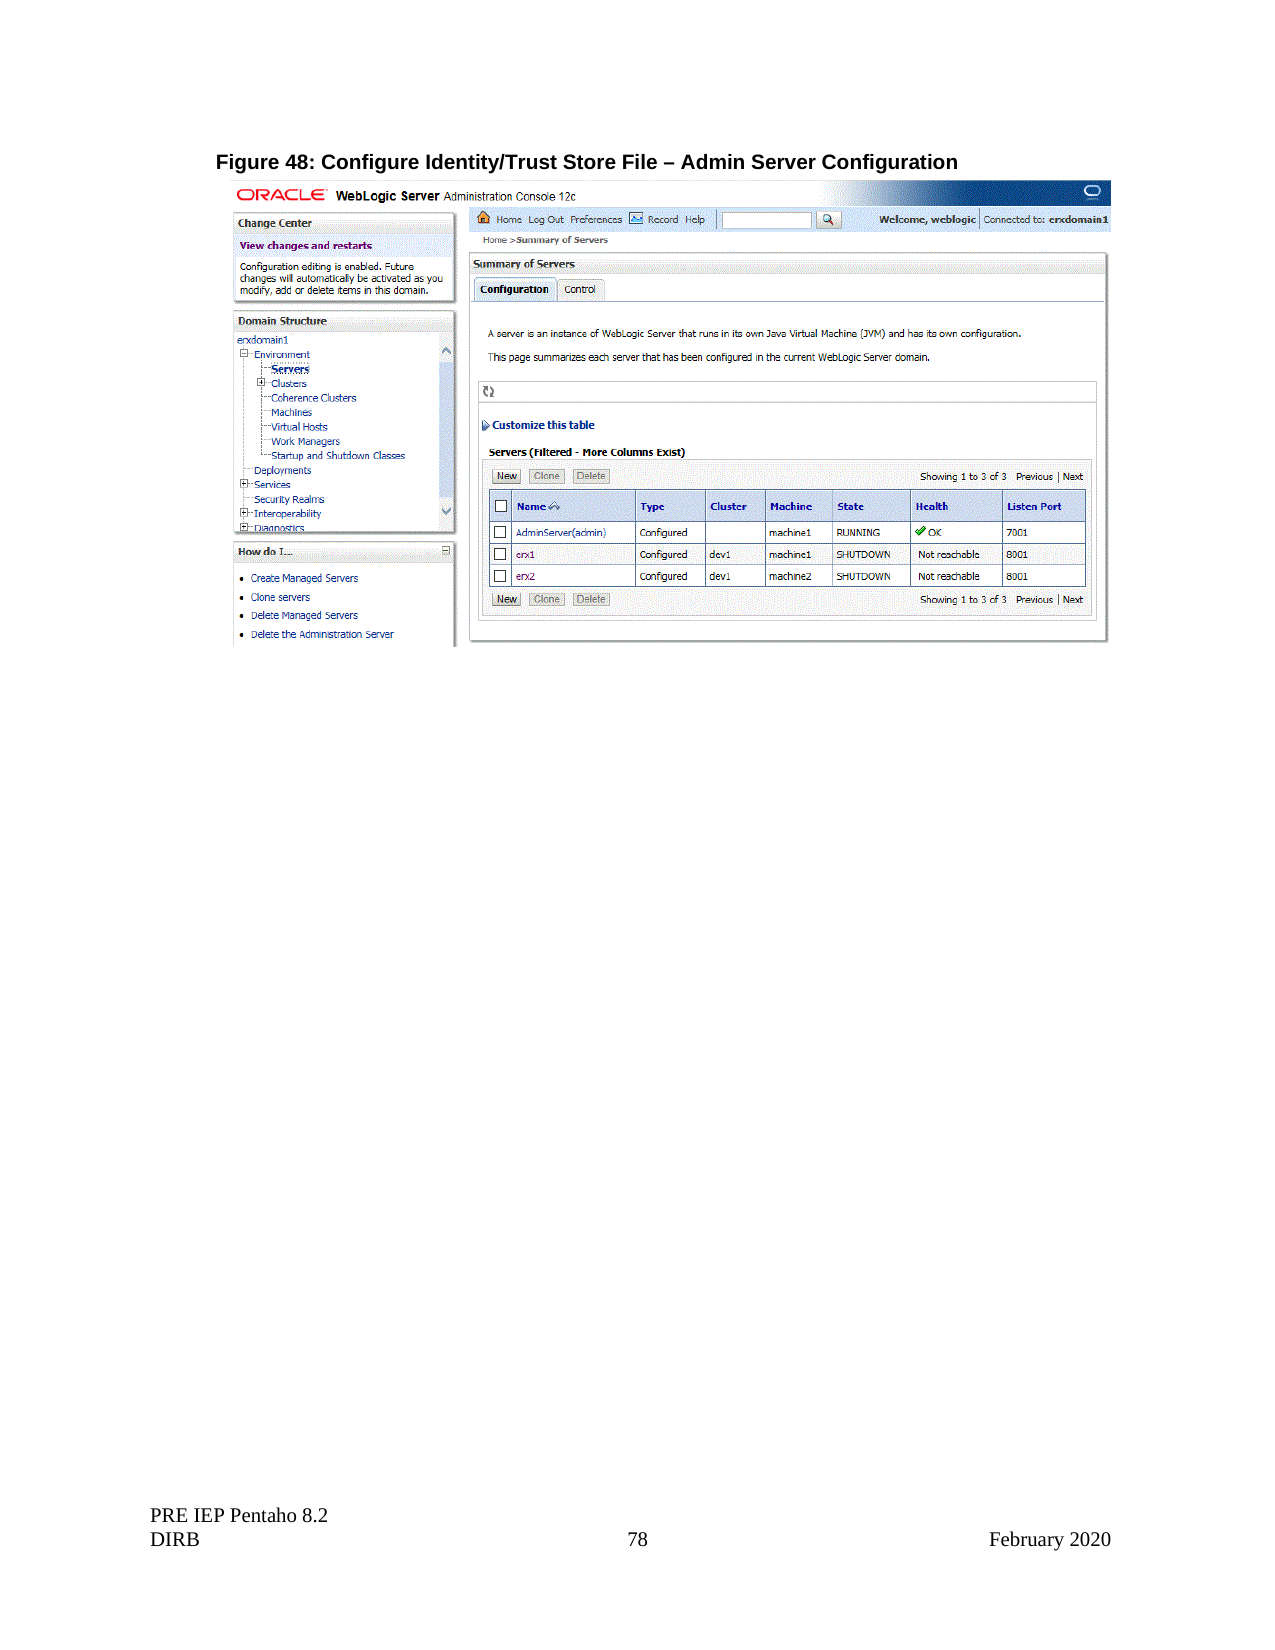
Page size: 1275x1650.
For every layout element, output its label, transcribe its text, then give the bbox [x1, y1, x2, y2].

text Figure 48: Configure Identity/Trust Store File – Admin Server Configuration [216, 150, 1125, 174]
picture [229, 180, 1111, 647]
